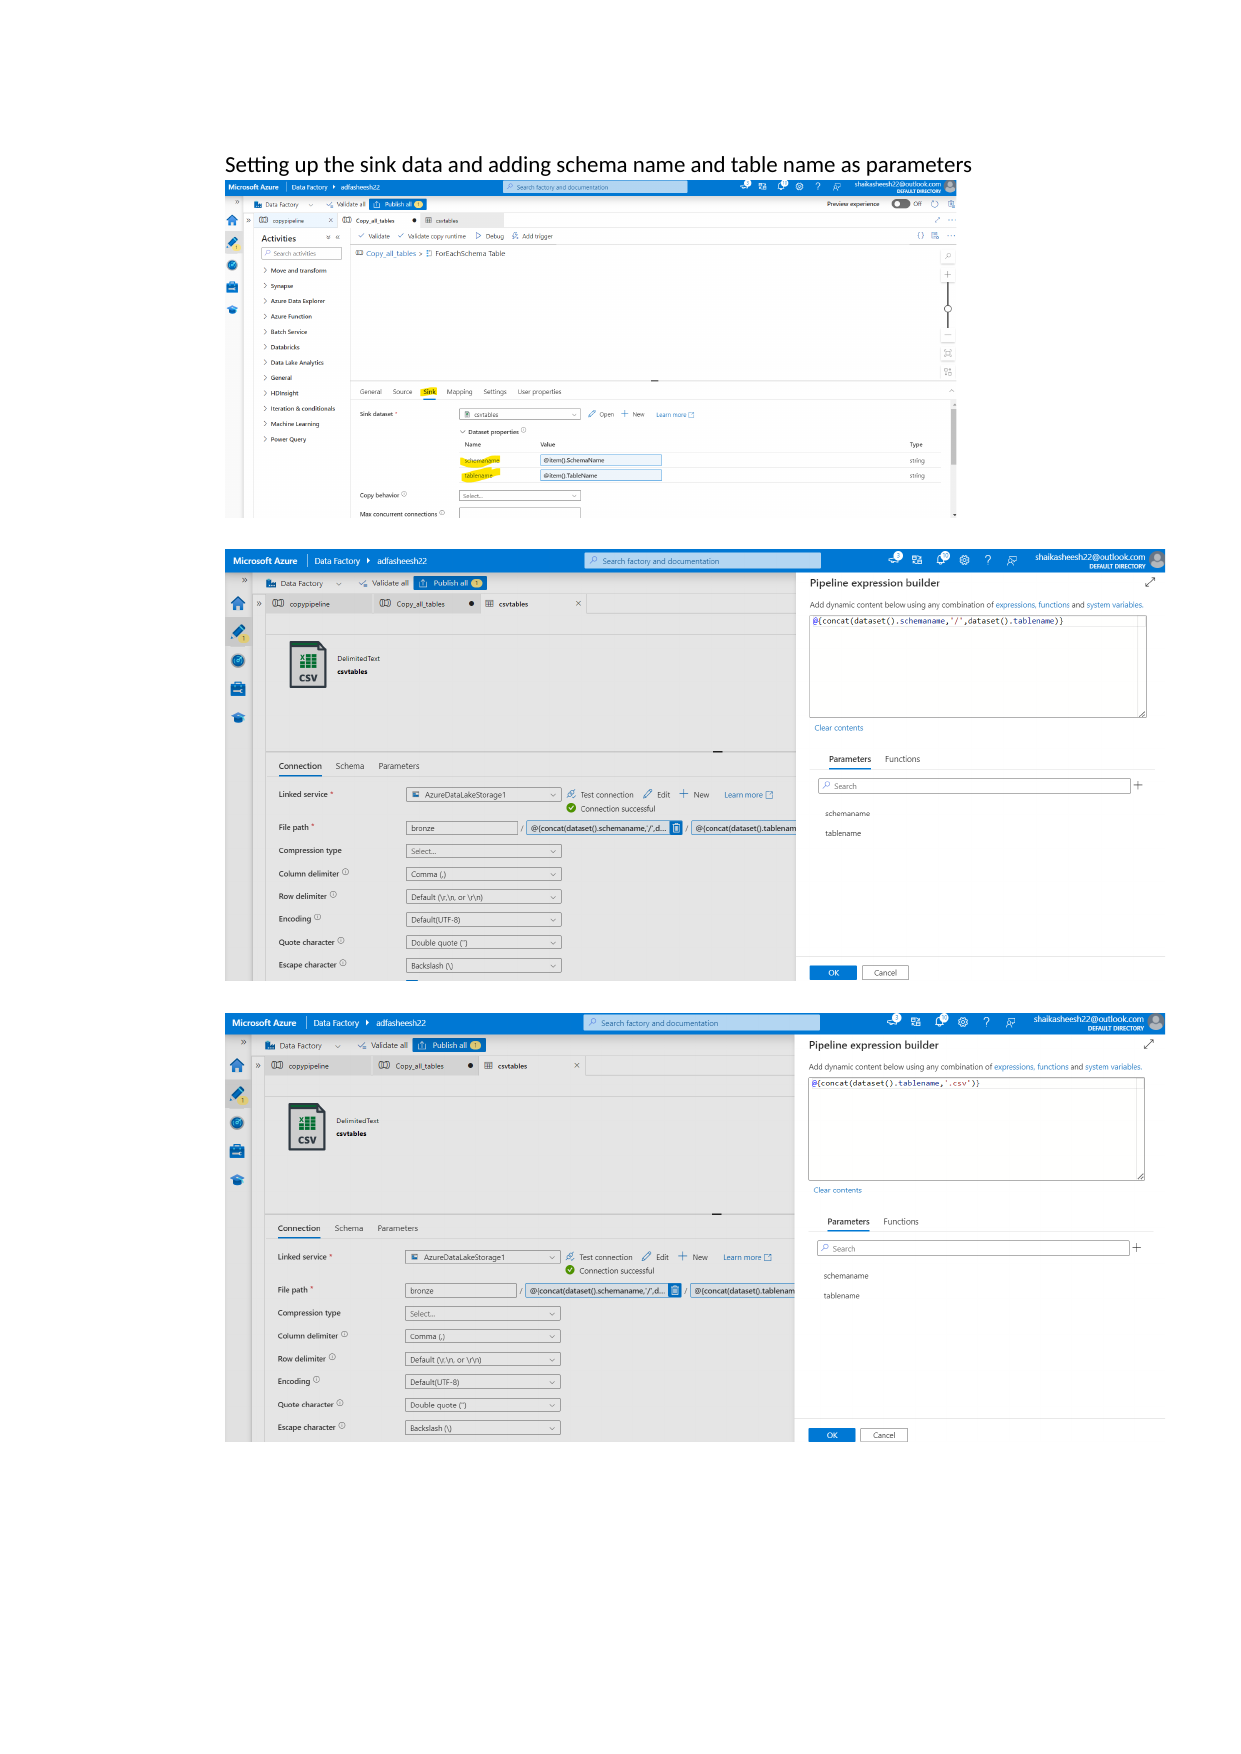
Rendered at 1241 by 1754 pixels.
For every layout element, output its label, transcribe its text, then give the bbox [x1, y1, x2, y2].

picture [225, 1013, 1166, 1442]
picture [225, 549, 1166, 981]
list Setting up the sink data and adding schema name and table name as parameters [225, 150, 1090, 178]
picture [225, 180, 957, 518]
